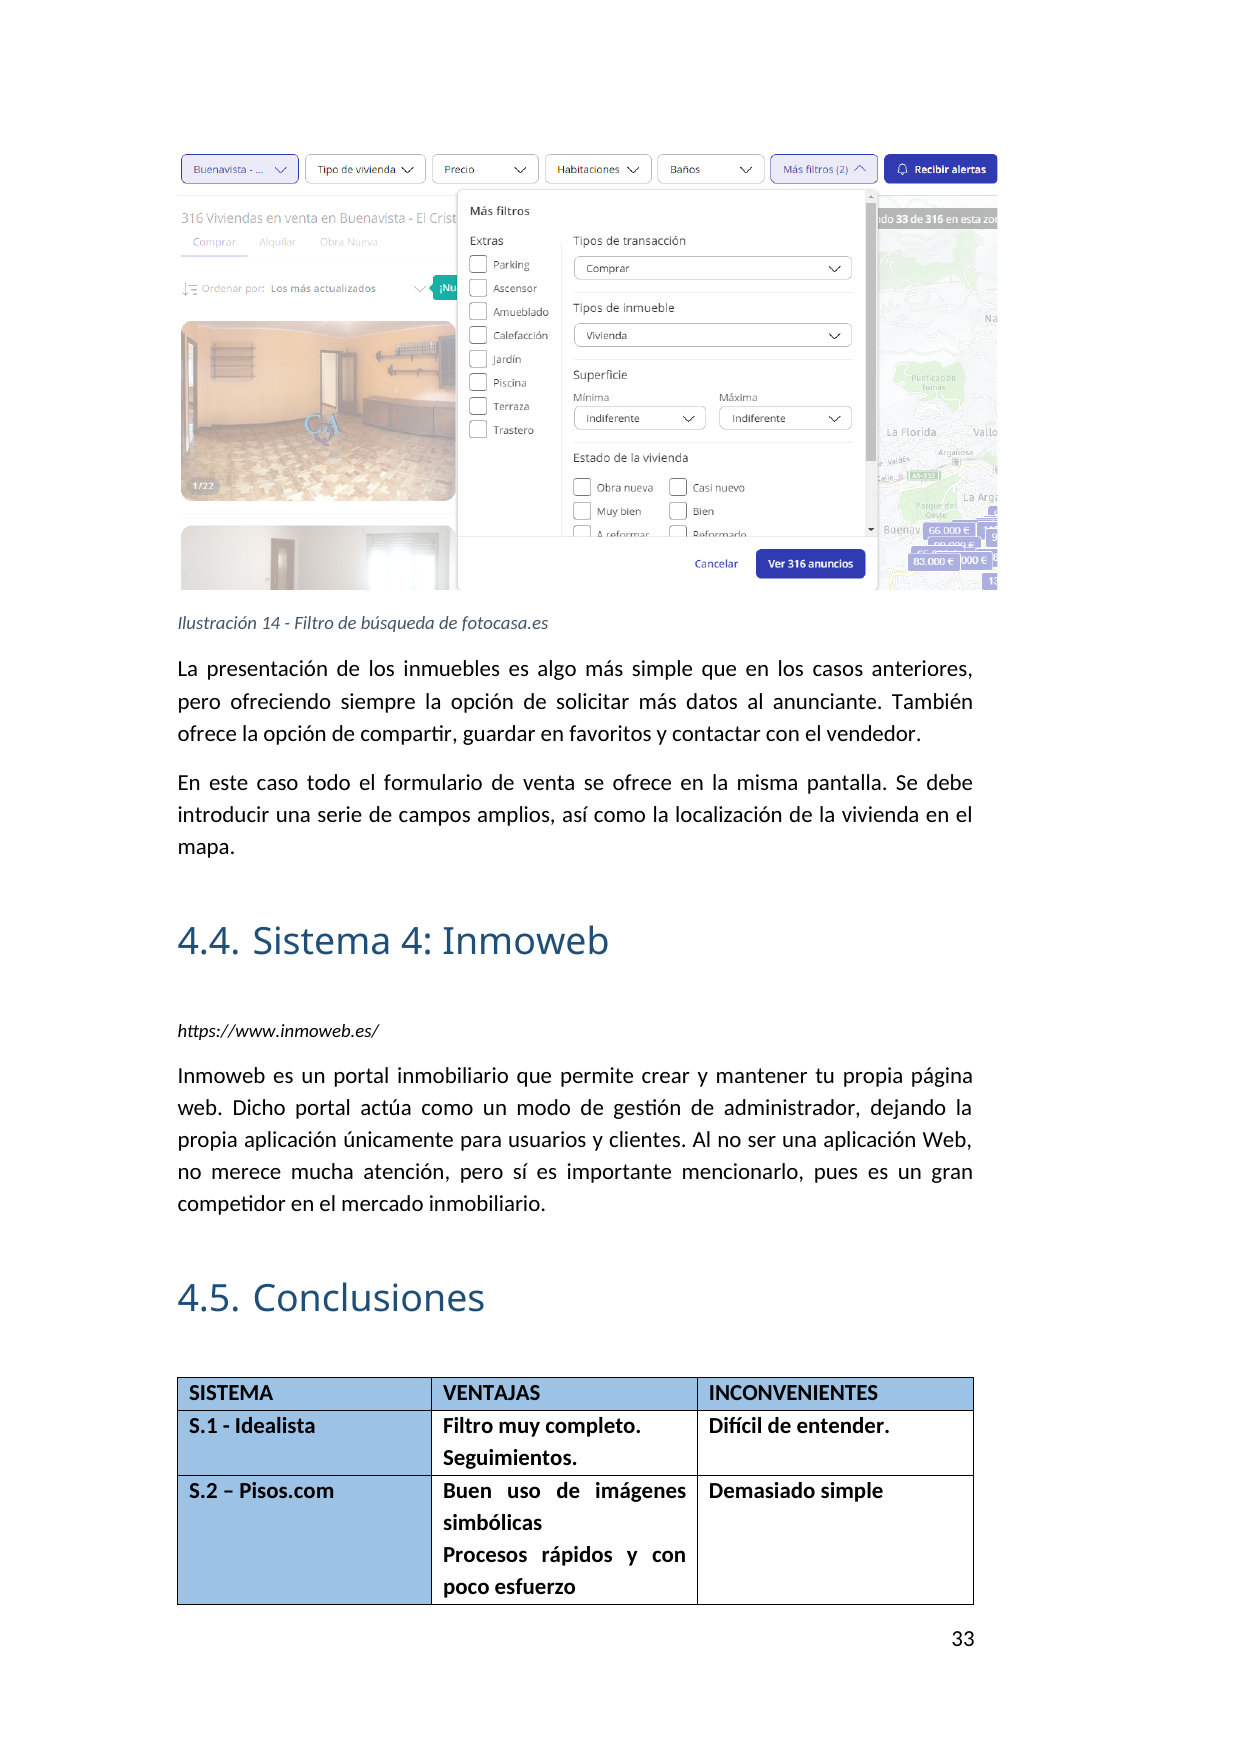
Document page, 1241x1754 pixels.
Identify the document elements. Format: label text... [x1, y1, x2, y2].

table_header VENTAJAS [432, 1378, 697, 1410]
table_cell S.1 - Idealista [178, 1411, 431, 1475]
text https://www.inmoweb.es/ [177, 1019, 974, 1042]
text Inmoweb es un portal inmobiliario que permite crear y mantener tu propia página web. Dicho portal actúa como un modo de gestión de administrador, dejando la propia aplicación únicamente para usuarios y clientes. Al no ser una aplicación Web, no merece mucha atención, pero sí es importante mencionarlo, pues es un gran competidor en el mercado inmobiliario. [177, 1061, 974, 1218]
table_cell Difícil de entender. [698, 1411, 973, 1475]
table_cell Buen uso de imágenes simbólicas Procesos rápidos y con poco esfuerzo [432, 1476, 697, 1604]
picture [177, 147, 998, 590]
subtitle Sistema 4: Inmoweb [177, 914, 974, 965]
table_cell Filtro muy completo. Seguimientos. [432, 1411, 697, 1475]
table_header INCONVENIENTES [698, 1378, 973, 1410]
table_header SISTEMA [178, 1378, 431, 1410]
table_cell Demasiado simple [698, 1476, 973, 1604]
text La presentación de los inmuebles es algo más simple que en los casos anteriores, pero ofreciendo siempre la opción de solicitar más datos al anunciante. También ofrece la opción de compartir, guardar en favoritos y contactar con el vendedor. [177, 654, 974, 747]
subtitle Conclusiones [177, 1272, 974, 1323]
text En este caso todo el formulario de venta se ofrece en la misma pantalla. Se debe introducir una serie de campos amplios, así como la localización de la vivienda en el mapa. [177, 768, 974, 860]
text Ilustración 14 - Filtro de búsqueda de fotocasa.es [177, 611, 974, 634]
table_cell S.2 – Pisos.com [178, 1476, 431, 1604]
